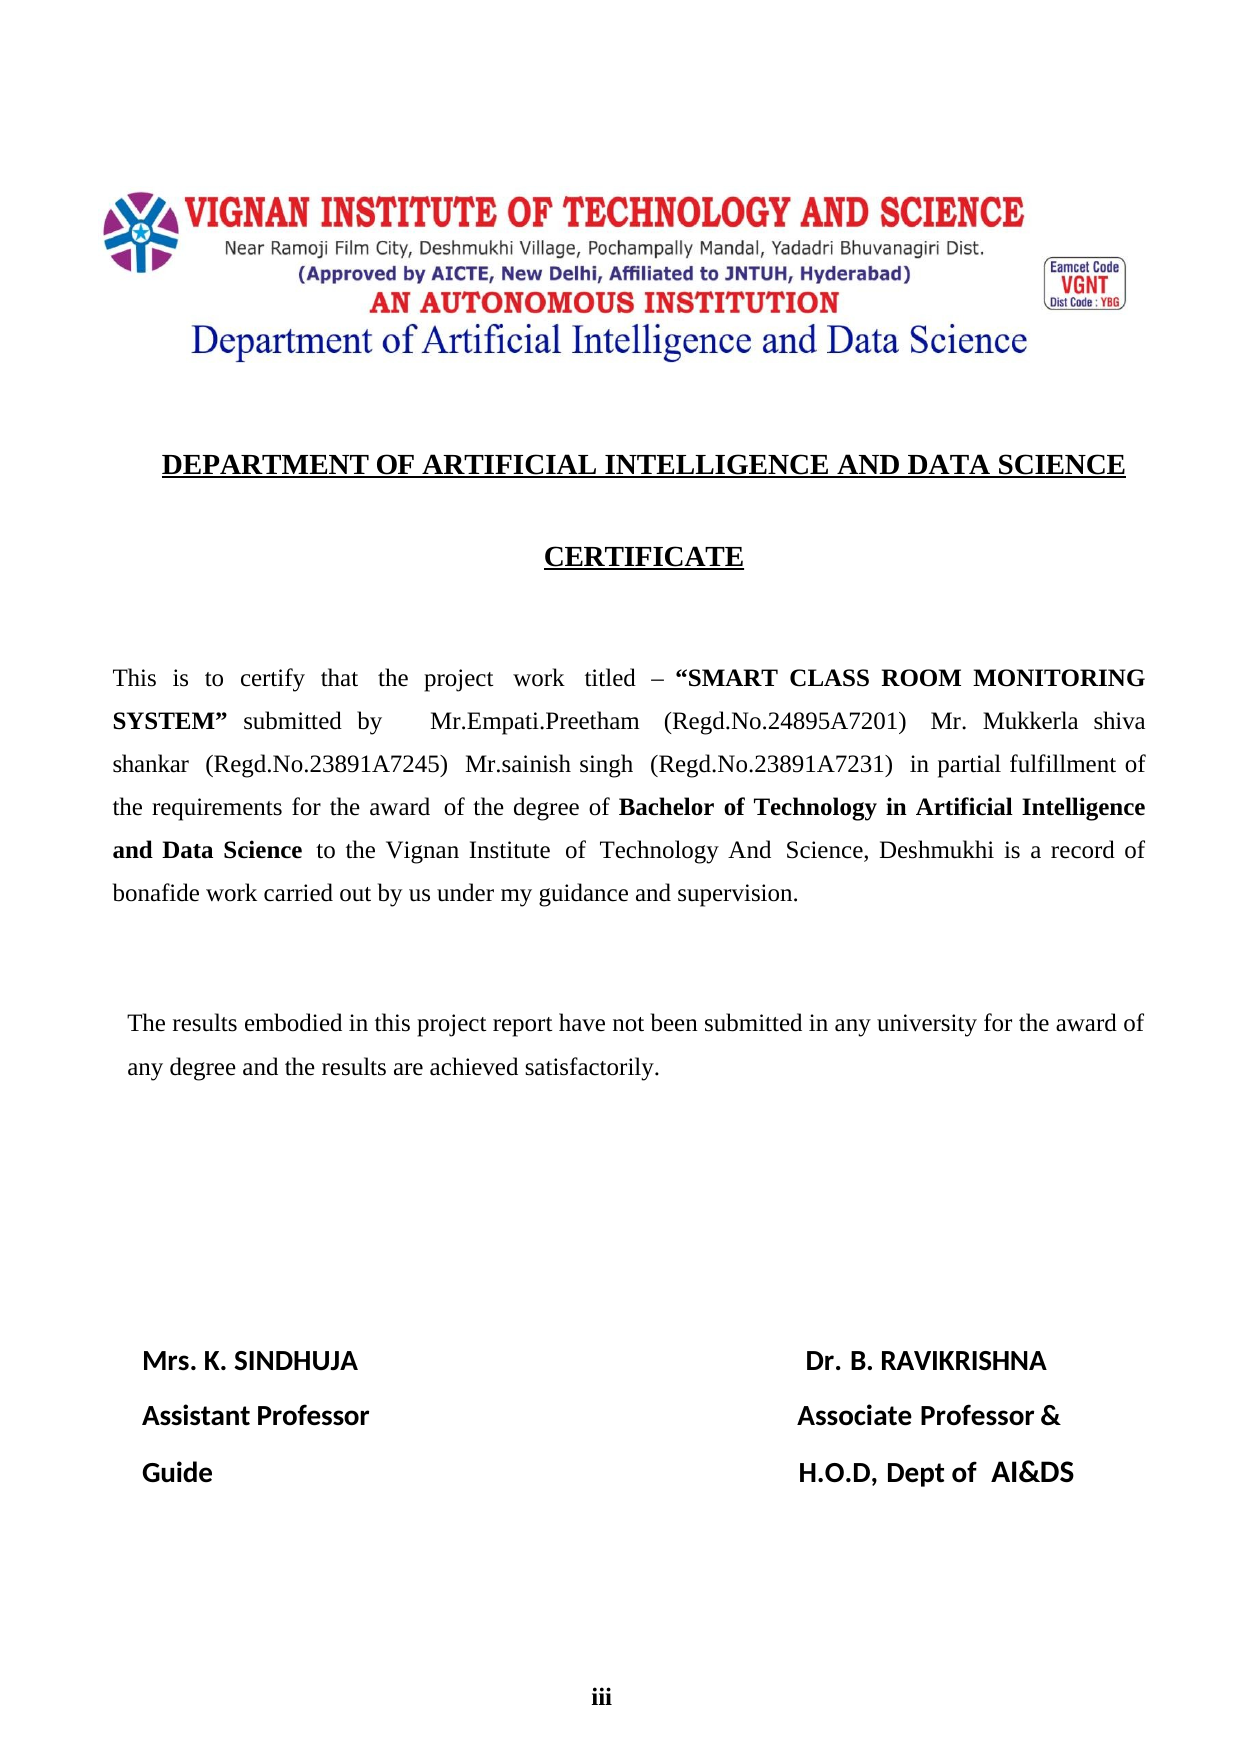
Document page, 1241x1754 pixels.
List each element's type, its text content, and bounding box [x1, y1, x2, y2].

text CERTIFICATE [142, 539, 1146, 573]
text Mrs. K. SINDHUJA Dr. B. RAVIKRISHNA [142, 1342, 1146, 1377]
text Guide H.O.D, Dept of AI&DS [142, 1452, 1146, 1490]
text This is to certify that the project work titled – “SMART CLASS ROOM MONITORING SYSTEM” submitted by Mr.Empati.Preetham (Regd.No.24895A7201) Mr. Mukkerla shiva shankar (Regd.No.23891A7245) Mr.sainish singh (Regd.No.23891A7231) in partial fulfillment of the requirements for the award of the degree of Bachelor of Technology in Artificial Intelligence and Data Science to the Vignan Institute of Technology And Science, Deshmukhi is a record of bonafide work carried out by us under my guidance and supervision. [112, 663, 1146, 907]
text Assistant Professor Associate Professor & [142, 1397, 1146, 1433]
text The results embodied in this project report have not been submitted in any university for the award of any degree and the results are achieved satisfactorily. [127, 1008, 1146, 1081]
subtitle DEPARTMENT OF ARTIFICIAL INTELLIGENCE AND DATA SCIENCE [142, 447, 1146, 481]
picture [98, 186, 1128, 363]
